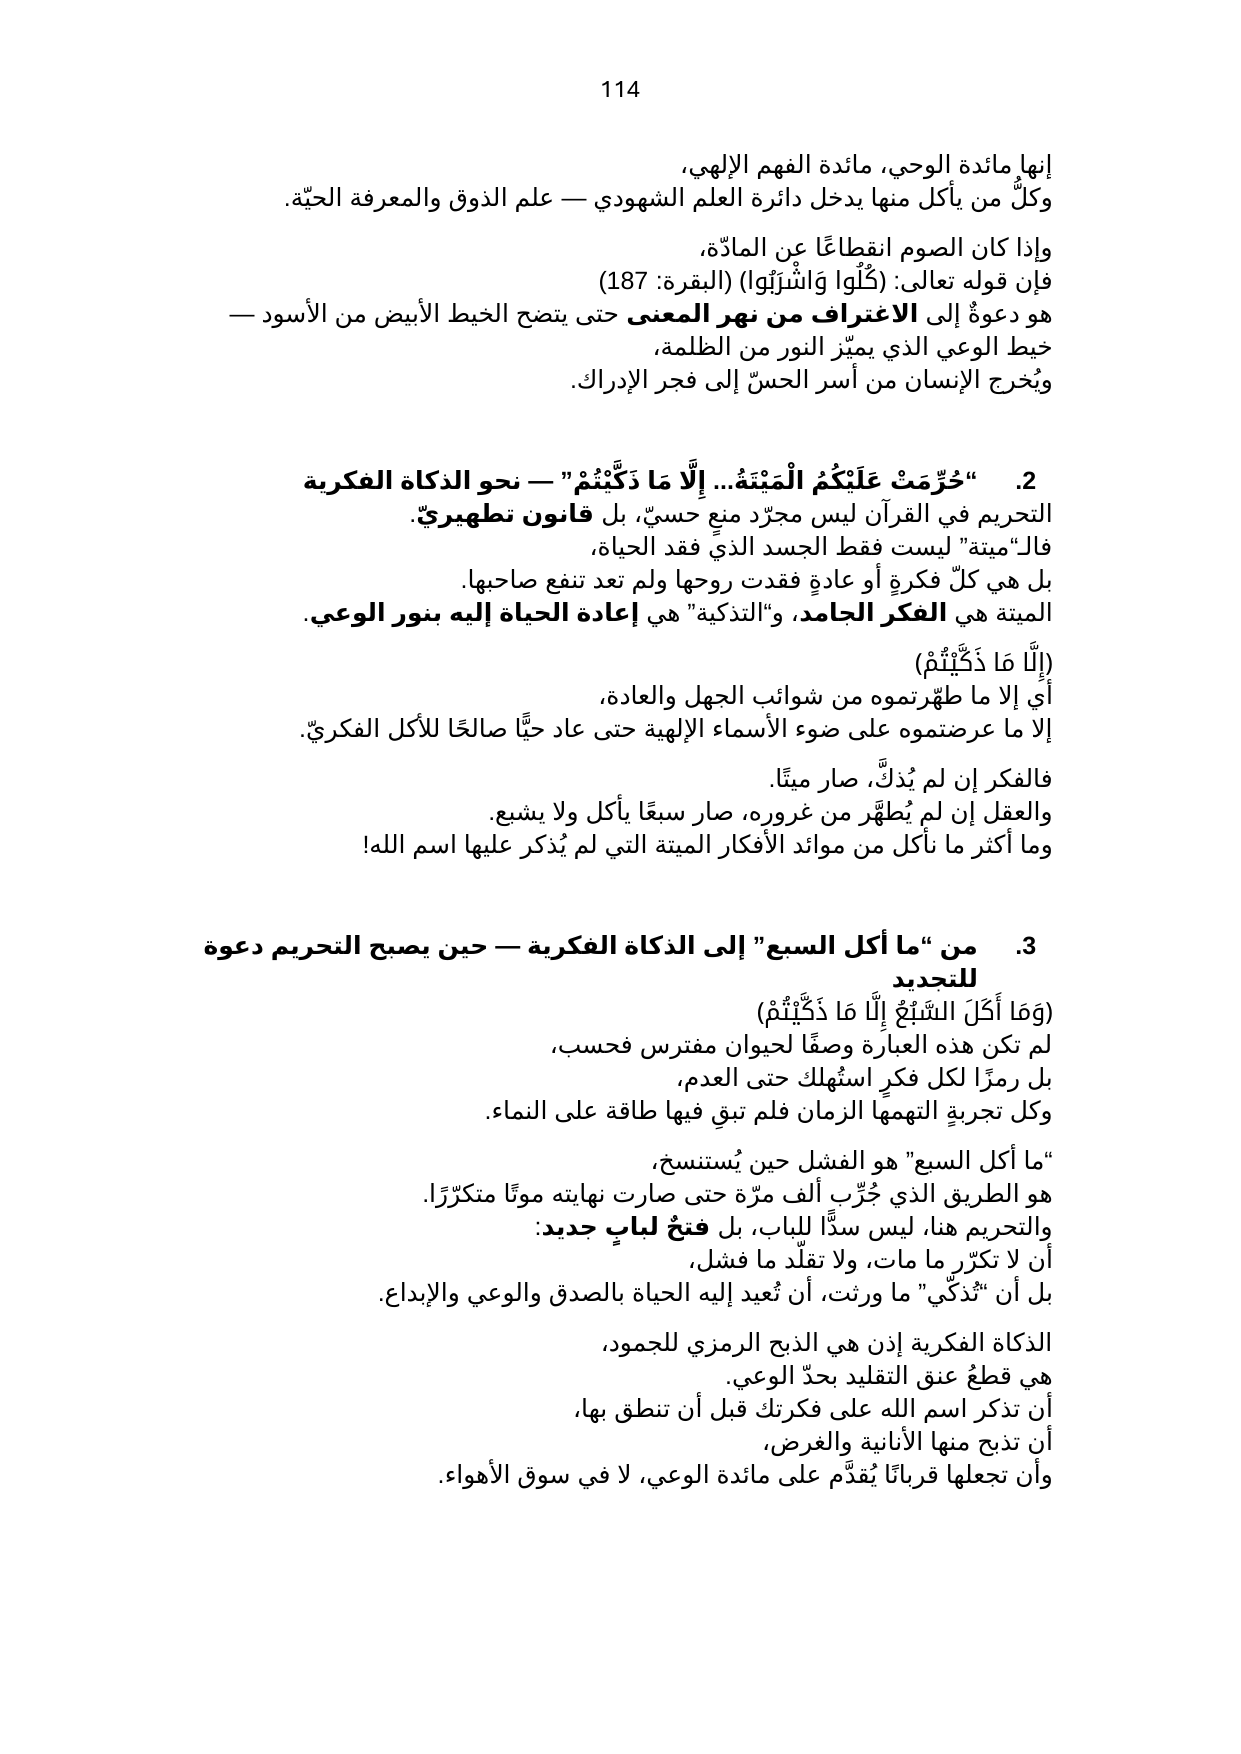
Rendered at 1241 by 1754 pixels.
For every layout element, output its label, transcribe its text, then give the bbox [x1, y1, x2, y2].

text ﴿إِلَّا مَا ذَكَّيْتُمْ﴾ أي إلا ما طهّرتموه من شوائب الجهل والعادة، إلا ما عرضتموه على ضوء الأسماء الإلهية حتى عاد حيًّا صالحًا للأكل الفكريّ. [187, 648, 1053, 743]
text الذكاة الفكرية إذن هي الذبح الرمزي للجمود، هي قطعُ عنق التقليد بحدّ الوعي. أن تذكر اسم الله على فكرتك قبل أن تنطق بها، أن تذبح منها الأنانية والغرض، وأن تجعلها قربانًا يُقدَّم على مائدة الوعي، لا في سوق الأهواء. [187, 1328, 1053, 1488]
text وإذا كان الصوم انقطاعًا عن المادّة، فإن قوله تعالى: ﴿كُلُوا وَاشْرَبُوا﴾ (البقرة: 187) هو دعوةٌ إلى الاغتراف من نهر المعنى حتى يتضح الخيط الأبيض من الأسود — خيط الوعي الذي يميّز النور من الظلمة، ويُخرج الإنسان من أسر الحسّ إلى فجر الإدراك. [187, 233, 1053, 393]
list من “ما أكل السبع” إلى الذكاة الفكرية — حين يصبح التحريم دعوة للتجديد [187, 931, 1015, 993]
text ﴿وَمَا أَكَلَ السَّبُعُ إِلَّا مَا ذَكَّيْتُمْ﴾ لم تكن هذه العبارة وصفًا لحيوان مفترس فحسب، بل رمزًا لكل فكرٍ استُهلك حتى العدم، وكل تجربةٍ التهمها الزمان فلم تبقِ فيها طاقة على النماء. [187, 997, 1053, 1125]
text فالفكر إن لم يُذكَّ، صار ميتًا. والعقل إن لم يُطهَّر من غروره، صار سبعًا يأكل ولا يشبع. وما أكثر ما نأكل من موائد الأفكار الميتة التي لم يُذكر عليها اسم الله! [187, 764, 1053, 858]
list “حُرِّمَتْ عَلَيْكُمُ الْمَيْتَةُ... إِلَّا مَا ذَكَّيْتُمْ” — نحو الذكاة الفكرية [187, 466, 1015, 495]
text “ما أكل السبع” هو الفشل حين يُستنسخ، هو الطريق الذي جُرِّب ألف مرّة حتى صارت نهايته موتًا متكرّرًا. والتحريم هنا، ليس سدًّا للباب، بل فتحٌ لبابٍ جديد: أن لا تكرّر ما مات، ولا تقلّد ما فشل، بل أن “تُذكّي” ما ورثت، أن تُعيد إليه الحياة بالصدق والوعي والإبداع. [187, 1146, 1053, 1307]
text إنها مائدة الوحي، مائدة الفهم الإلهي، وكلُّ من يأكل منها يدخل دائرة العلم الشهودي — علم الذوق والمعرفة الحيّة. [187, 150, 1053, 212]
text التحريم في القرآن ليس مجرّد منعٍ حسيّ، بل قانون تطهيريّ. فالـ“ميتة” ليست فقط الجسد الذي فقد الحياة، بل هي كلّ فكرةٍ أو عادةٍ فقدت روحها ولم تعد تنفع صاحبها. الميتة هي الفكر الجامد، و“التذكية” هي إعادة الحياة إليه بنور الوعي. [187, 499, 1053, 627]
